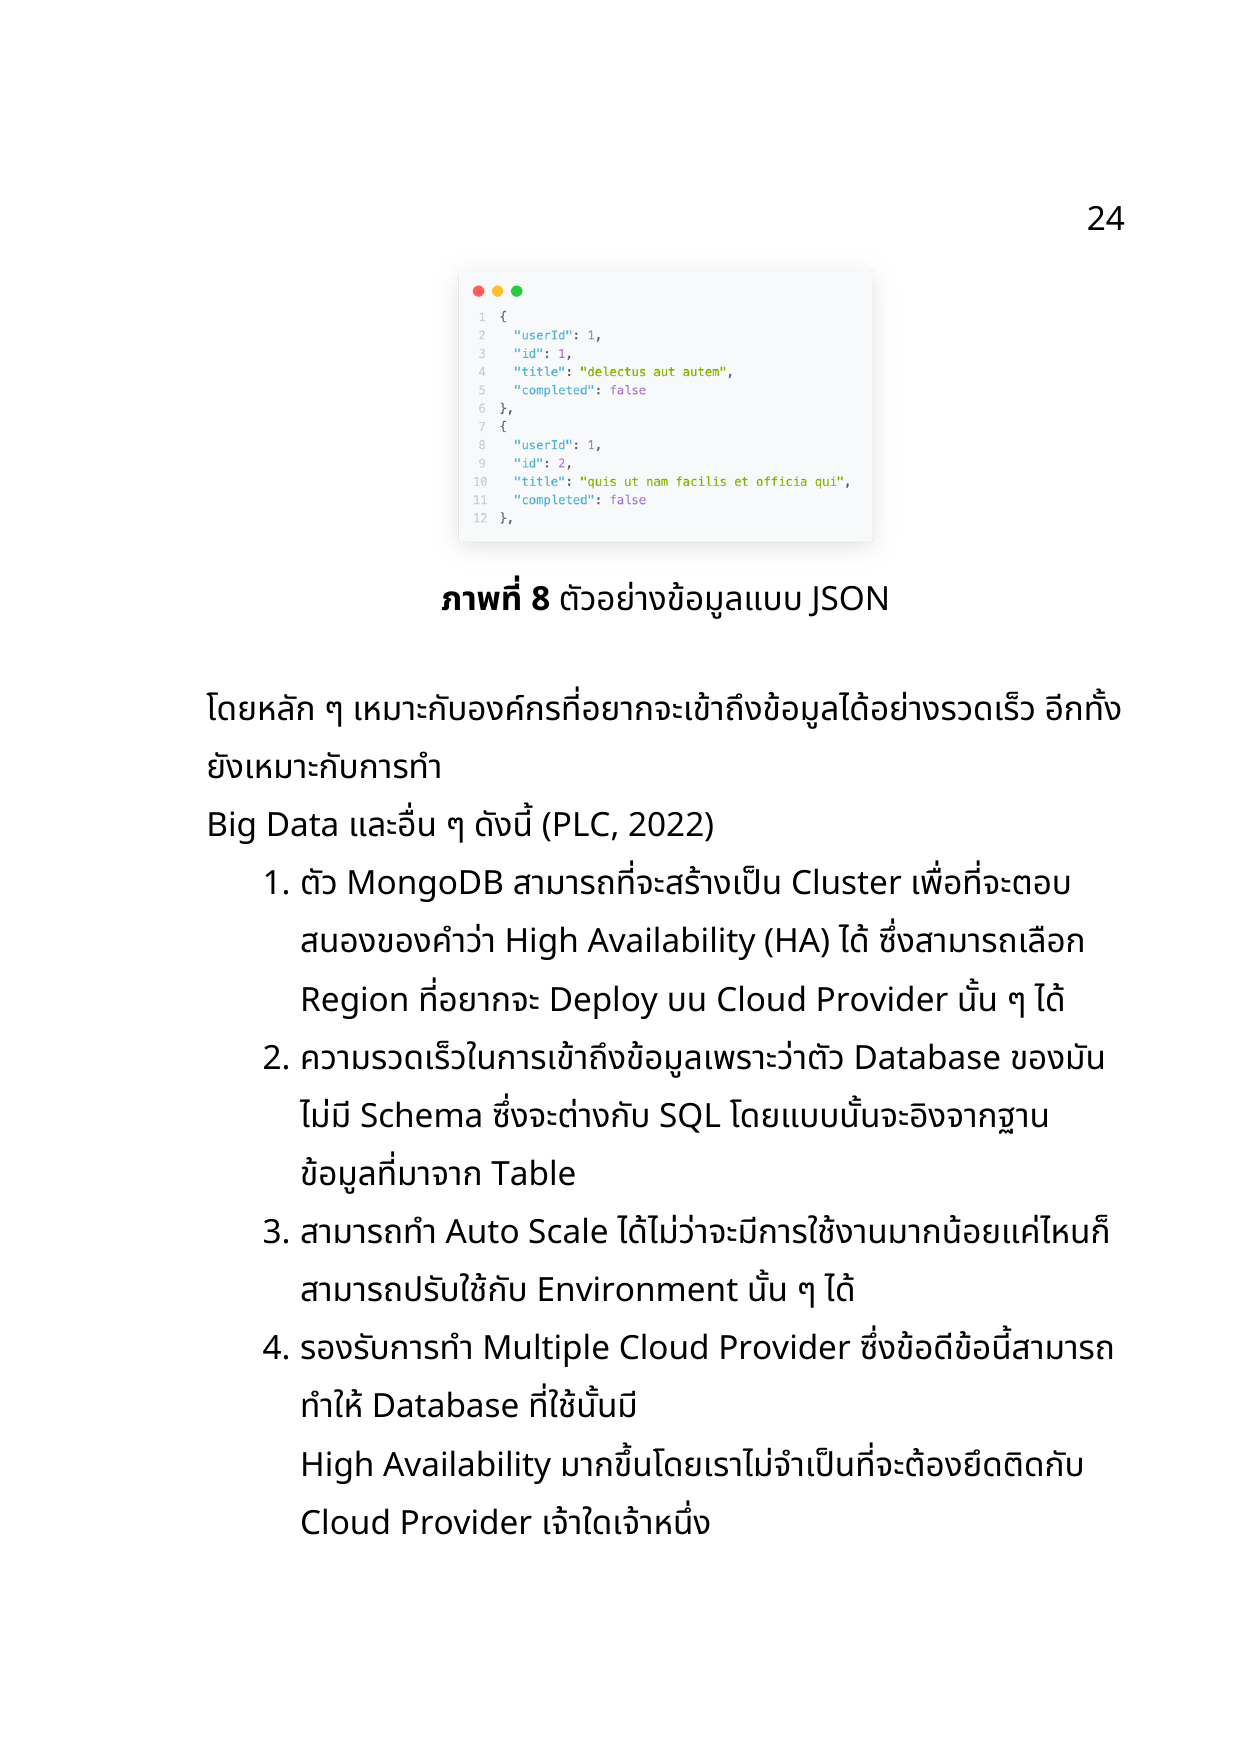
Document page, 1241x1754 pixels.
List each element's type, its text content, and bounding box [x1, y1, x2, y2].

text ภาพที่ 8 ตัวอย่างข้อมูลแบบ JSON [206, 575, 1125, 625]
list รองรับการทำ Multiple Cloud Provider ซึ่งข้อดีข้อนี้สามารถทำให้ Database ที่ใช้นั้นมี High Availability มากขึ้นโดยเราไม่จำเป็นที่จะต้องยึดติดกับ Cloud Provider เจ้าใดเจ้าหนึ่ง [262, 1324, 1125, 1549]
picture [429, 240, 902, 571]
list ตัว MongoDB สามารถที่จะสร้างเป็น Cluster เพื่อที่จะตอบสนองของคำว่า High Availability (HA) ได้ ซึ่งสามารถเลือก Region ที่อยากจะ Deploy บน Cloud Provider นั้น ๆ ได้ [262, 859, 1125, 1026]
text โดยหลัก ๆ เหมาะกับองค์กรที่อยากจะเข้าถึงข้อมูลได้อย่างรวดเร็ว อีกทั้งยังเหมาะกับการทำ Big Data และอื่น ๆ ดังนี้ [206, 685, 1125, 852]
list สามารถทำ Auto Scale ได้ไม่ว่าจะมีการใช้งานมากน้อยแค่ไหนก็สามารถปรับใช้กับ Environment นั้น ๆ ได้ [262, 1208, 1125, 1317]
list ความรวดเร็วในการเข้าถึงข้อมูลเพราะว่าตัว Database ของมันไม่มี Schema ซึ่งจะต่างกับ SQL โดยแบบนั้นจะอิงจากฐานข้อมูลที่มาจาก Table [262, 1033, 1125, 1200]
